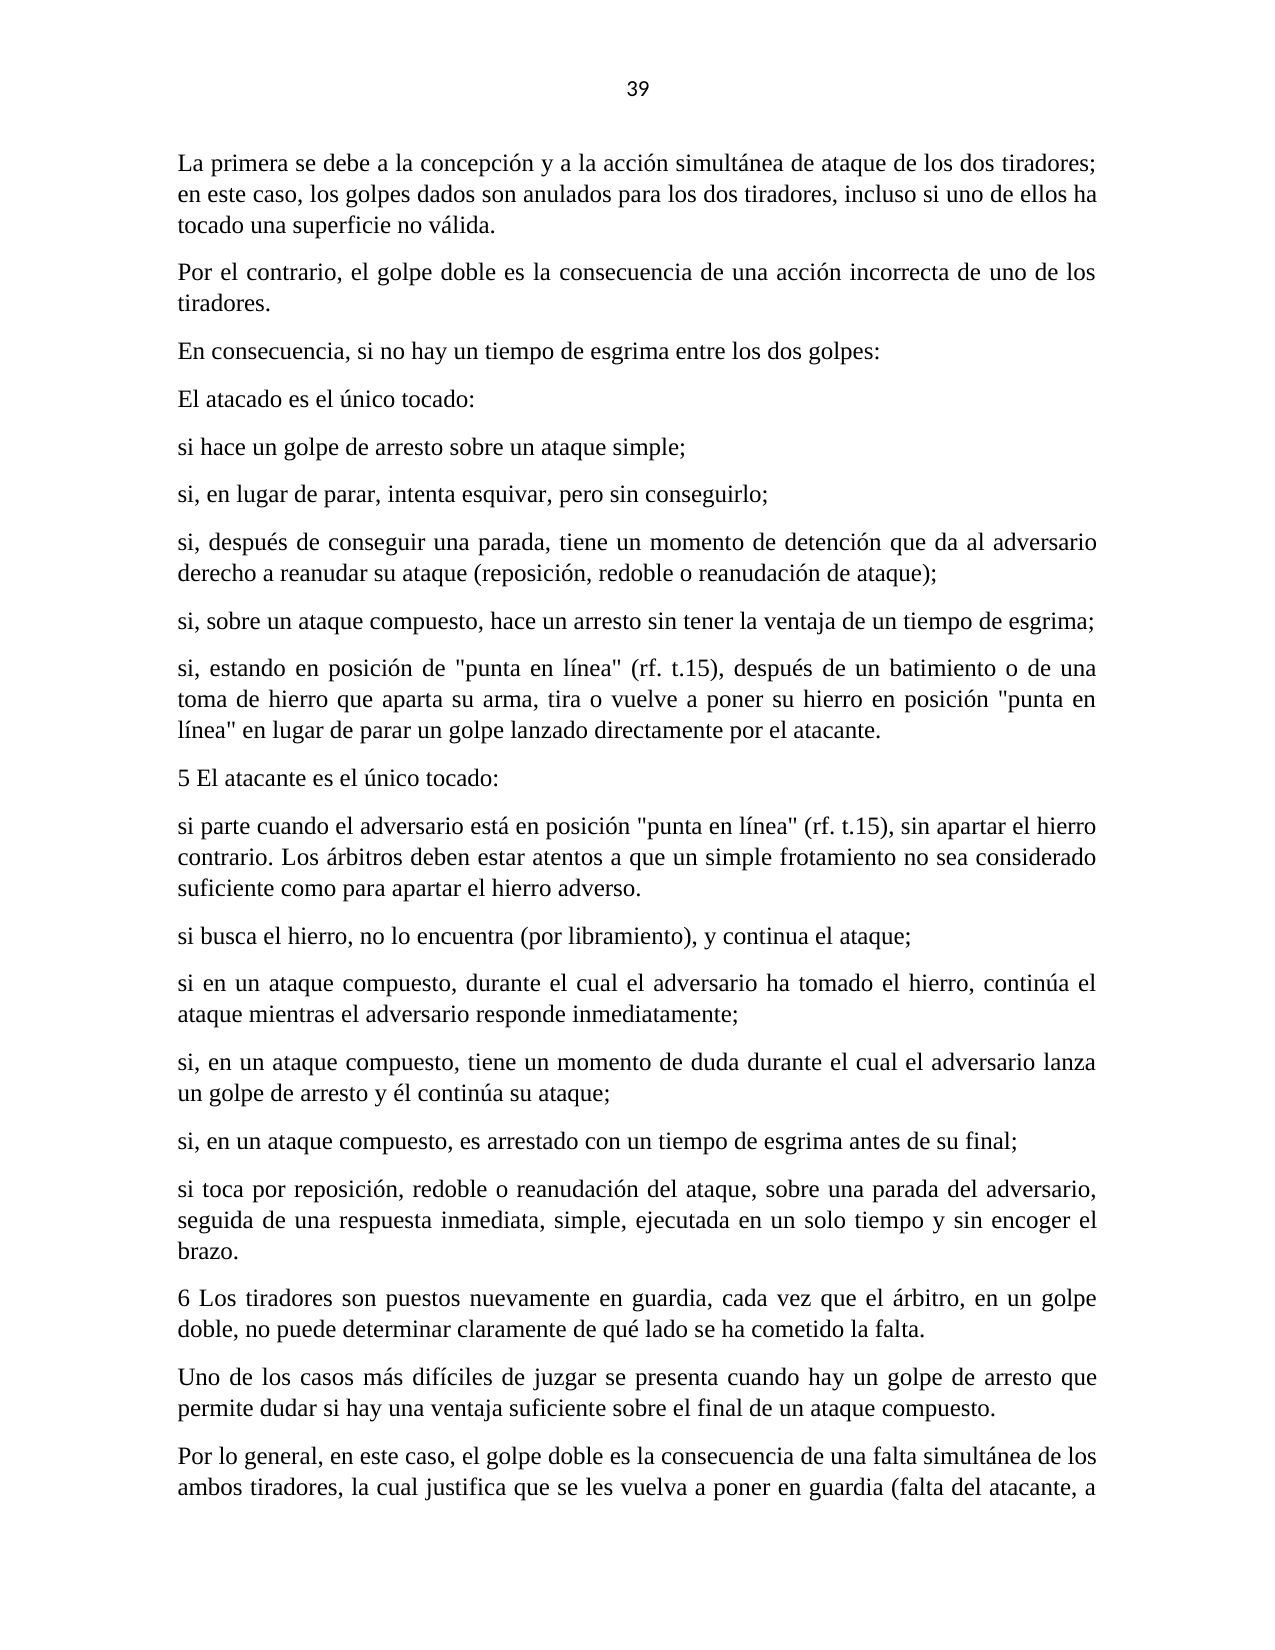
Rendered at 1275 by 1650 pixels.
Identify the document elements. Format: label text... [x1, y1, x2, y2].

text si, en un ataque compuesto, es arrestado con un tiempo de esgrima antes de su final; [177, 1126, 1098, 1155]
text si, en lugar de parar, intenta esquivar, pero sin conseguirlo; [177, 479, 1098, 508]
text si hace un golpe de arresto sobre un ataque simple; [177, 432, 1098, 460]
text si busca el hierro, no lo encuentra (por libramiento), y continua el ataque; [177, 921, 1098, 949]
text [177, 1441, 1098, 1501]
text El atacado es el único tocado: [177, 384, 1098, 413]
text si, después de conseguir una parada, tiene un momento de detención que da al adversario derecho a reanudar su ataque (reposición, redoble o reanudación de ataque); [177, 527, 1098, 587]
text Por el contrario, el golpe doble es la consecuencia de una acción incorrecta de uno de los tiradores. [177, 257, 1098, 317]
text 6 Los tiradores son puestos nuevamente en guardia, cada vez que el árbitro, en un golpe doble, no puede determinar claramente de qué lado se ha cometido la falta. [177, 1283, 1098, 1343]
text si parte cuando el adversario está en posición "punta en línea" (rf. t.15), sin apartar el hierro contrario. Los árbitros deben estar atentos a que un simple frotamiento no sea considerado suficiente como para apartar el hierro adverso. [177, 811, 1098, 902]
text si, sobre un ataque compuesto, hace un arresto sin tener la ventaja de un tiempo de esgrima; [177, 606, 1098, 634]
text La primera se debe a la concepción y a la acción simultánea de ataque de los dos tiradores; en este caso, los golpes dados son anulados para los dos tiradores, incluso si uno de ellos ha tocado una superficie no válida. [177, 148, 1098, 238]
text si, en un ataque compuesto, tiene un momento de duda durante el cual el adversario lanza un golpe de arresto y él continúa su ataque; [177, 1047, 1098, 1107]
text Uno de los casos más difíciles de juzgar se presenta cuando hay un golpe de arresto que permite dudar si hay una ventaja suficiente sobre el final de un ataque compuesto. [177, 1362, 1098, 1422]
text 5 El atacante es el único tocado: [177, 763, 1098, 792]
text si en un ataque compuesto, durante el cual el adversario ha tomado el hierro, continúa el ataque mientras el adversario responde inmediatamente; [177, 968, 1098, 1028]
text si, estando en posición de "punta en línea" (rf. t.15), después de un batimiento o de una toma de hierro que aparta su arma, tira o vuelve a poner su hierro en posición "punta en línea" en lugar de parar un golpe lanzado directamente por el atacante. [177, 653, 1098, 744]
text En consecuencia, si no hay un tiempo de esgrima entre los dos golpes: [177, 336, 1098, 365]
text si toca por reposición, redoble o reanudación del ataque, sobre una parada del adversario, seguida de una respuesta inmediata, simple, ejecutada en un solo tiempo y sin encoger el brazo. [177, 1174, 1098, 1264]
